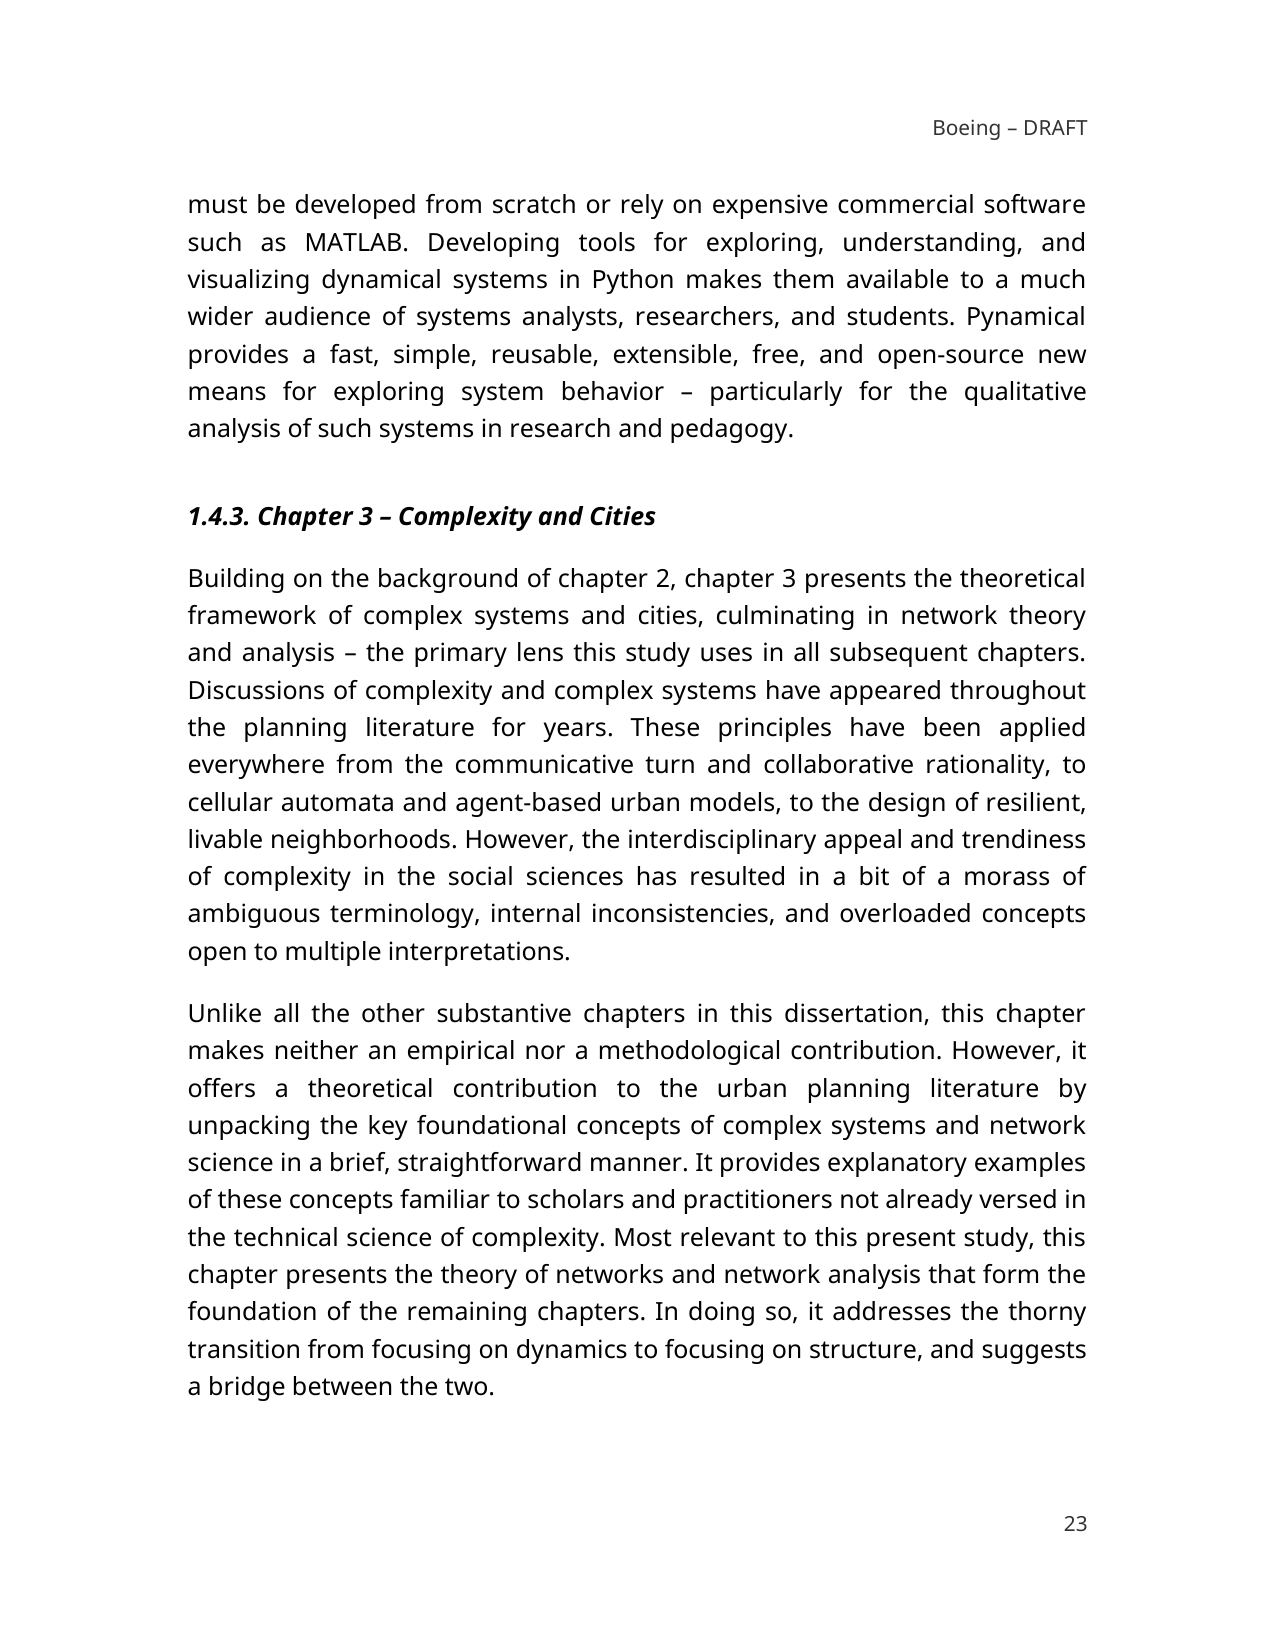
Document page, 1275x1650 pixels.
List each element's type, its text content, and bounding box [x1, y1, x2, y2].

text Building on the background of chapter 2, chapter 3 presents the theoretical framework of complex systems and cities, culminating in network theory and analysis – the primary lens this study uses in all subsequent chapters. Discussions of complexity and complex systems have appeared throughout the planning literature for years. These principles have been applied everywhere from the communicative turn and collaborative rationality, to cellular automata and agent-based urban models, to the design of resilient, livable neighborhoods. However, the interdisciplinary appeal and trendiness of complexity in the social sciences has resulted in a bit of a morass of ambiguous terminology, internal inconsistencies, and overloaded concepts open to multiple interpretations. [187, 561, 1087, 968]
subtitle Chapter 3 – Complexity and Cities [187, 498, 1087, 532]
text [187, 187, 1087, 445]
text Unlike all the other substantive chapters in this dissertation, this chapter makes neither an empirical nor a methodological contribution. However, it offers a theoretical contribution to the urban planning literature by unpacking the key foundational concepts of complex systems and network science in a brief, straightforward manner. It provides explanatory examples of these concepts familiar to scholars and practitioners not already versed in the technical science of complexity. Most relevant to this present study, this chapter presents the theory of networks and network analysis that form the foundation of the remaining chapters. In doing so, it addresses the thorny transition from focusing on dynamics to focusing on structure, and suggests a bridge between the two. [187, 996, 1087, 1403]
